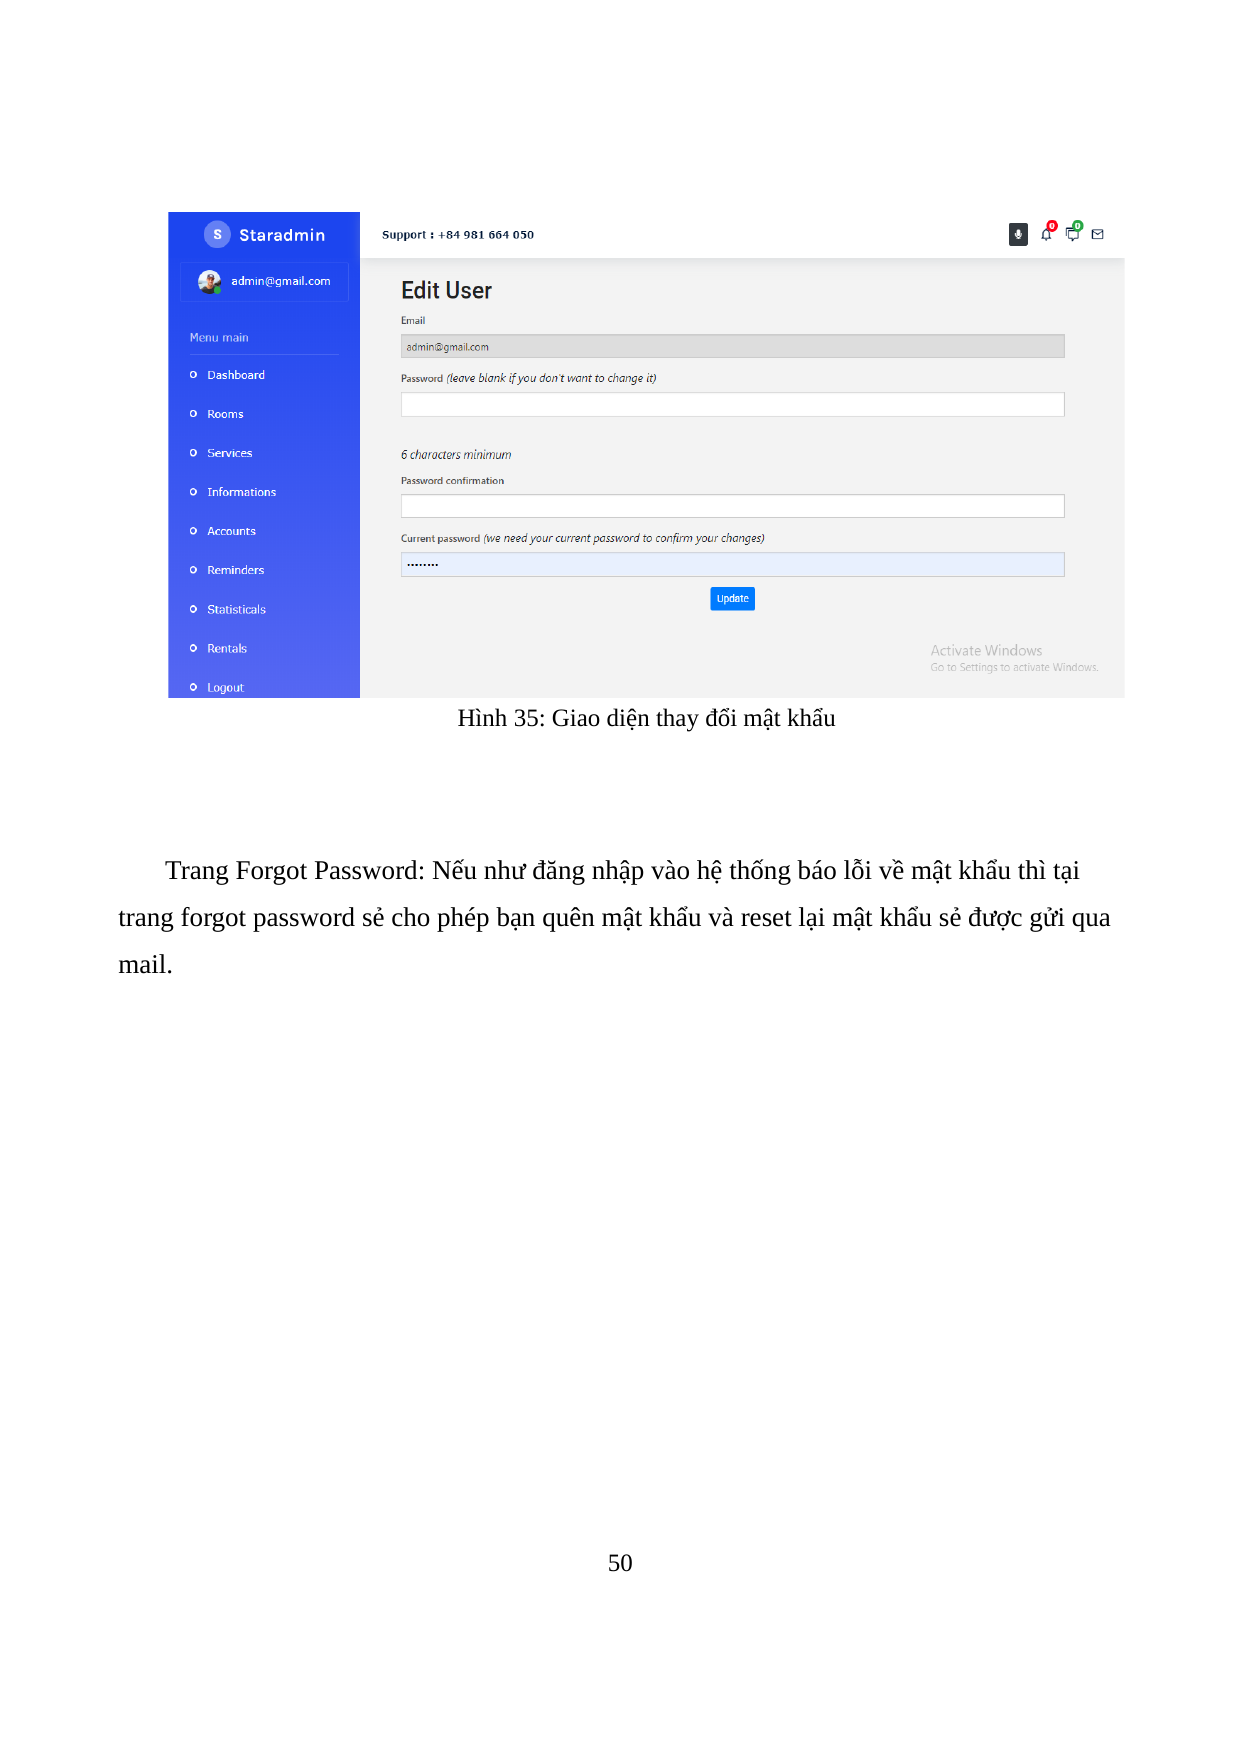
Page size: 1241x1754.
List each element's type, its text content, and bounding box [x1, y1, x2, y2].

picture [168, 212, 1125, 698]
